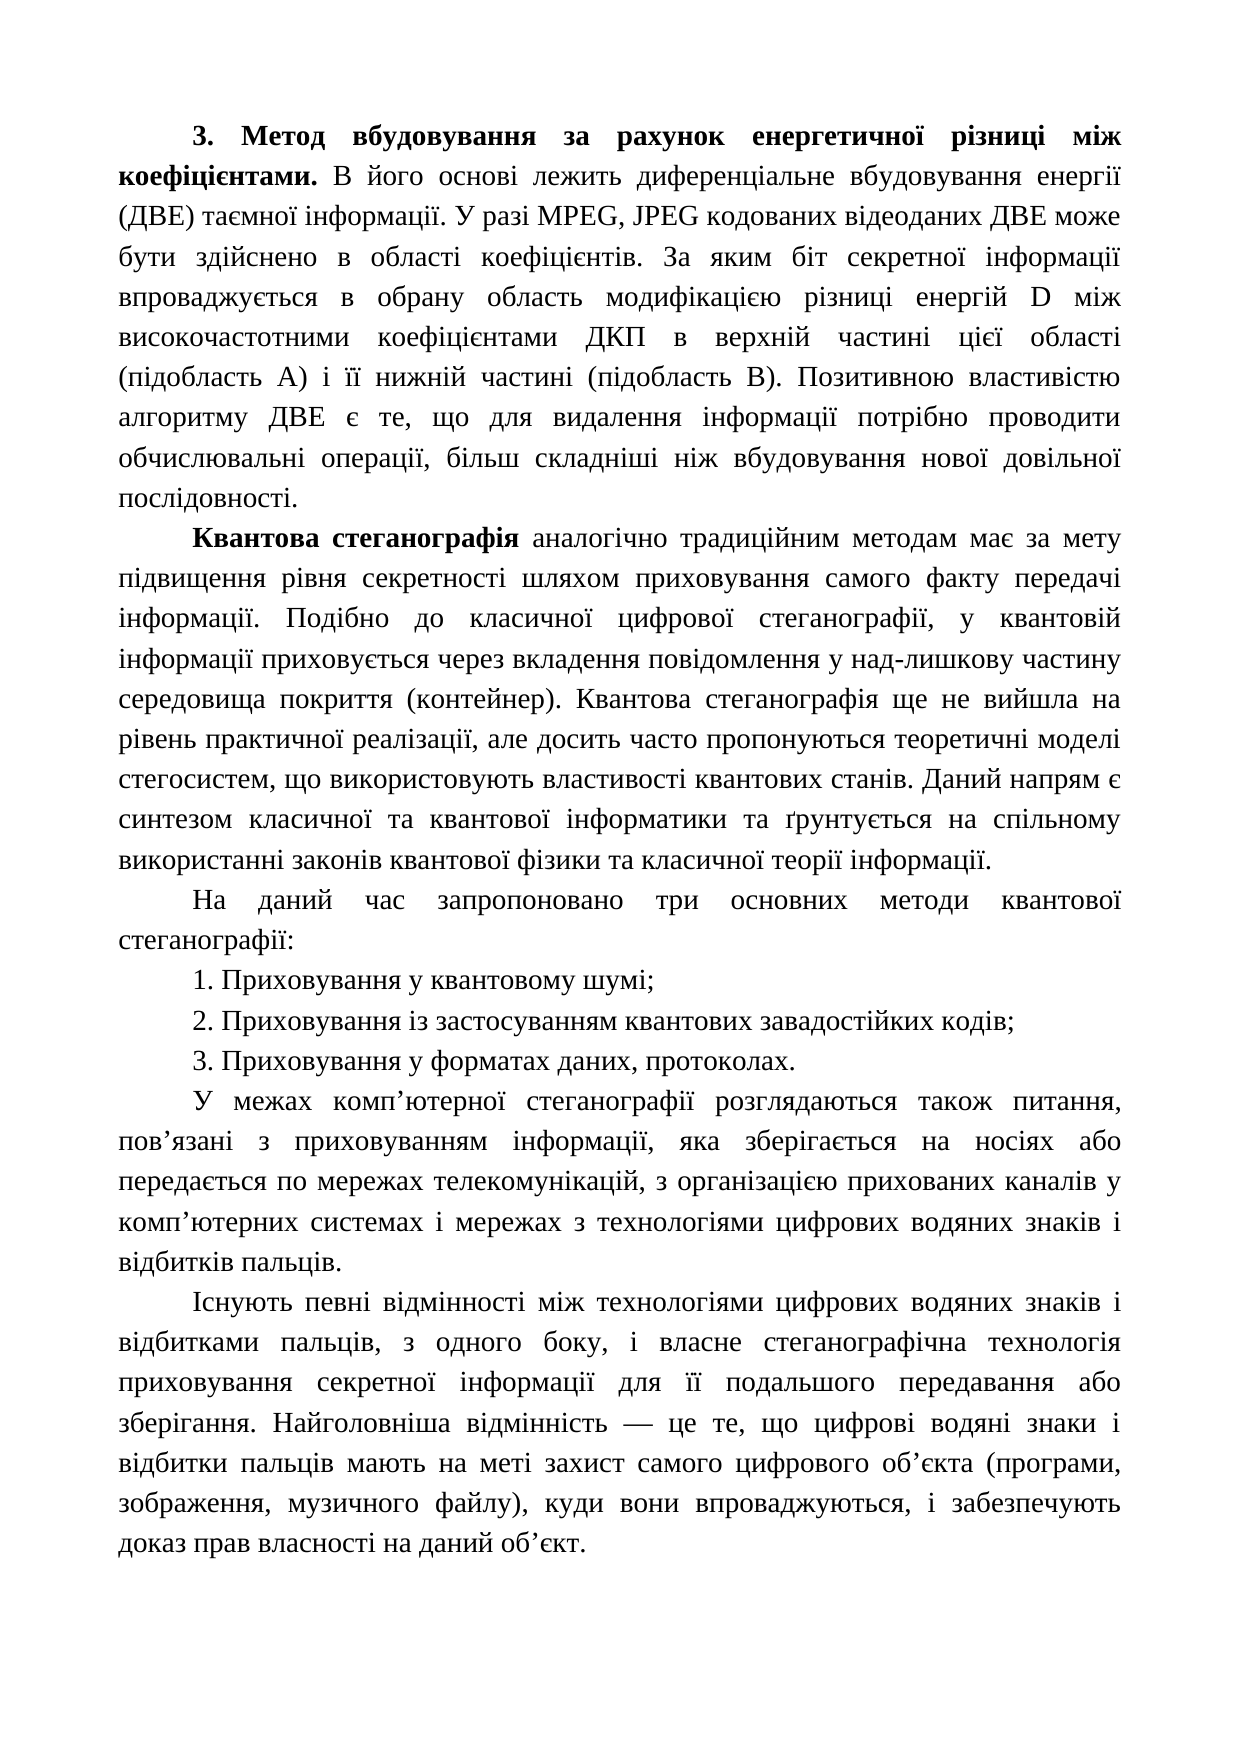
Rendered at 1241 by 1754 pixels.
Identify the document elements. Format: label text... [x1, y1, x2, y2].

text 2. Приховування із застосуванням квантових завадостійких кодів; [118, 1003, 1122, 1036]
text Квантова стеганографія аналогічно традиційним методам має за мету підвищення рівня секретності шляхом приховування самого факту передачі інформації. Подібно до класичної цифрової стеганографії, у квантовій інформації приховується через вкладення повідомлення у над-лишкову частину середовища покриття (контейнер). Квантова стеганографія ще не вийшла на рівень практичної реалізації, але досить часто пропонуються теоретичні моделі стегосистем, що використовують властивості квантових станів. Даний напрям є синтезом класичної та квантової інформатики та ґрунтується на спільному використанні законів квантової фізики та класичної теорії інформації. [118, 520, 1122, 875]
text 3. Метод вбудовування за рахунок енергетичної різниці між коефіцієнтами. В його основі лежить диференціальне вбудовування енергії (ДВЕ) таємної інформації. У разі MPEG, JPEG кодованих відеоданих ДВЕ може бути здійснено в області коефіцієнтів. За яким біт секретної інформації впроваджується в обрану область модифікацією різниці енергій D між високочастотними коефіцієнтами ДКП в верхній частині цієї області (підобласть A) і її нижній частині (підобласть B). Позитивною властивістю алгоритму ДВЕ є те, що для видалення інформації потрібно проводити обчислювальні операції, більш складніші ніж вбудовування нової довільної послідовності. [118, 118, 1122, 513]
text 3. Приховування у форматах даних, протоколах. [118, 1043, 1122, 1076]
text У межах комп’ютерної стеганографії розглядаються також питання, пов’язані з приховуванням інформації, яка зберігається на носіях або передається по мережах телекомунікацій, з організацією прихованих каналів у комп’ютерних системах і мережах з технологіями цифрових водяних знаків і відбитків пальців. [118, 1083, 1122, 1277]
text На даний час запропоновано три основних методи квантової стеганографії: [118, 882, 1122, 956]
text Існують певні відмінності між технологіями цифрових водяних знаків і відбитками пальців, з одного боку, і власне стеганографічна технологія приховування секретної інформації для її подальшого передавання або зберігання. Найголовніша відмінність — це те, що цифрові водяні знаки і відбитки пальців мають на меті захист самого цифрового об’єкта (програми, зображення, музичного файлу), куди вони впроваджуються, і забезпечують доказ прав власності на даний об’єкт. [118, 1284, 1122, 1559]
text 1. Приховування у квантовому шумі; [118, 962, 1122, 996]
